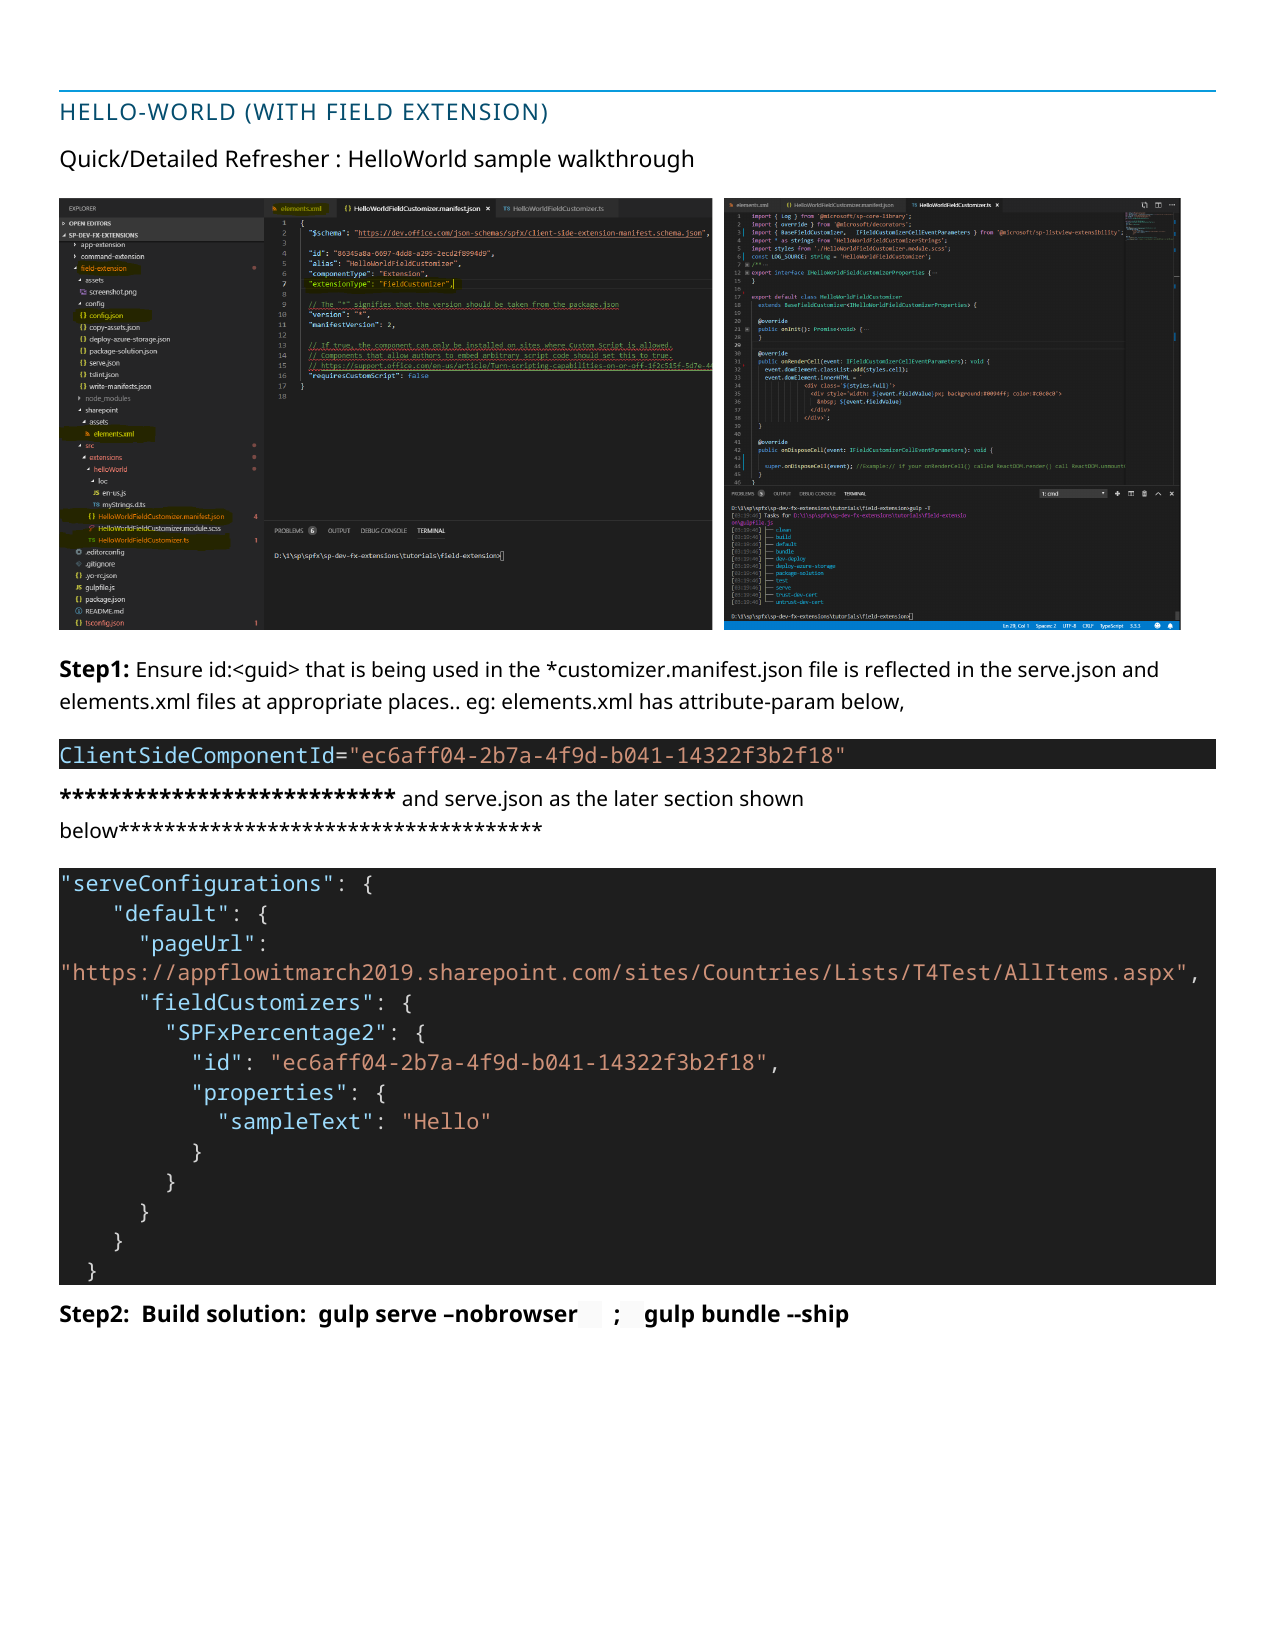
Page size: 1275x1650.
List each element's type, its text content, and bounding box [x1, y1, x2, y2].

text "sampleText": "Hello" [59, 1106, 1216, 1136]
text "SPFxPercentage2": { [59, 1017, 1216, 1047]
picture [724, 198, 1181, 630]
text Step1: Ensure id:<guid> that is being used in the *customizer.manifest.json file is reflected in the serve.json and elements.xml files at appropriate places.. eg: elements.xml has attribute-param below, [59, 653, 1216, 716]
text Step2: Build solution: gulp serve –nobrowser ; gulp bundle --ship [59, 1298, 1216, 1329]
subtitle Hello-World (with Field Extension) [59, 92, 1216, 127]
text } [59, 1226, 1216, 1255]
text Quick/Detailed Refresher : HelloWorld sample walkthrough [59, 143, 1216, 174]
text "id": "ec6aff04-2b7a-4f9d-b041-14322f3b2f18", [59, 1047, 1216, 1077]
text } [59, 1166, 1216, 1196]
text "properties": { [59, 1077, 1216, 1106]
text } [59, 1196, 1216, 1226]
text "fieldCustomizers": { [59, 987, 1216, 1017]
text "pageUrl": "https://appflowitmarch2019.sharepoint.com/sites/Countries/Lists/T4Test/AllItems.aspx", [59, 928, 1216, 987]
text } [59, 1255, 1216, 1285]
picture [59, 198, 713, 630]
text } [59, 1136, 1216, 1166]
text "serveConfigurations": { [59, 868, 1216, 898]
text ClientSideComponentId="ec6aff04-2b7a-4f9d-b041-14322f3b2f18" [59, 739, 1216, 769]
text "default": { [59, 898, 1216, 928]
text *************************** and serve.json as the later section shown below************************************* [59, 782, 1216, 844]
